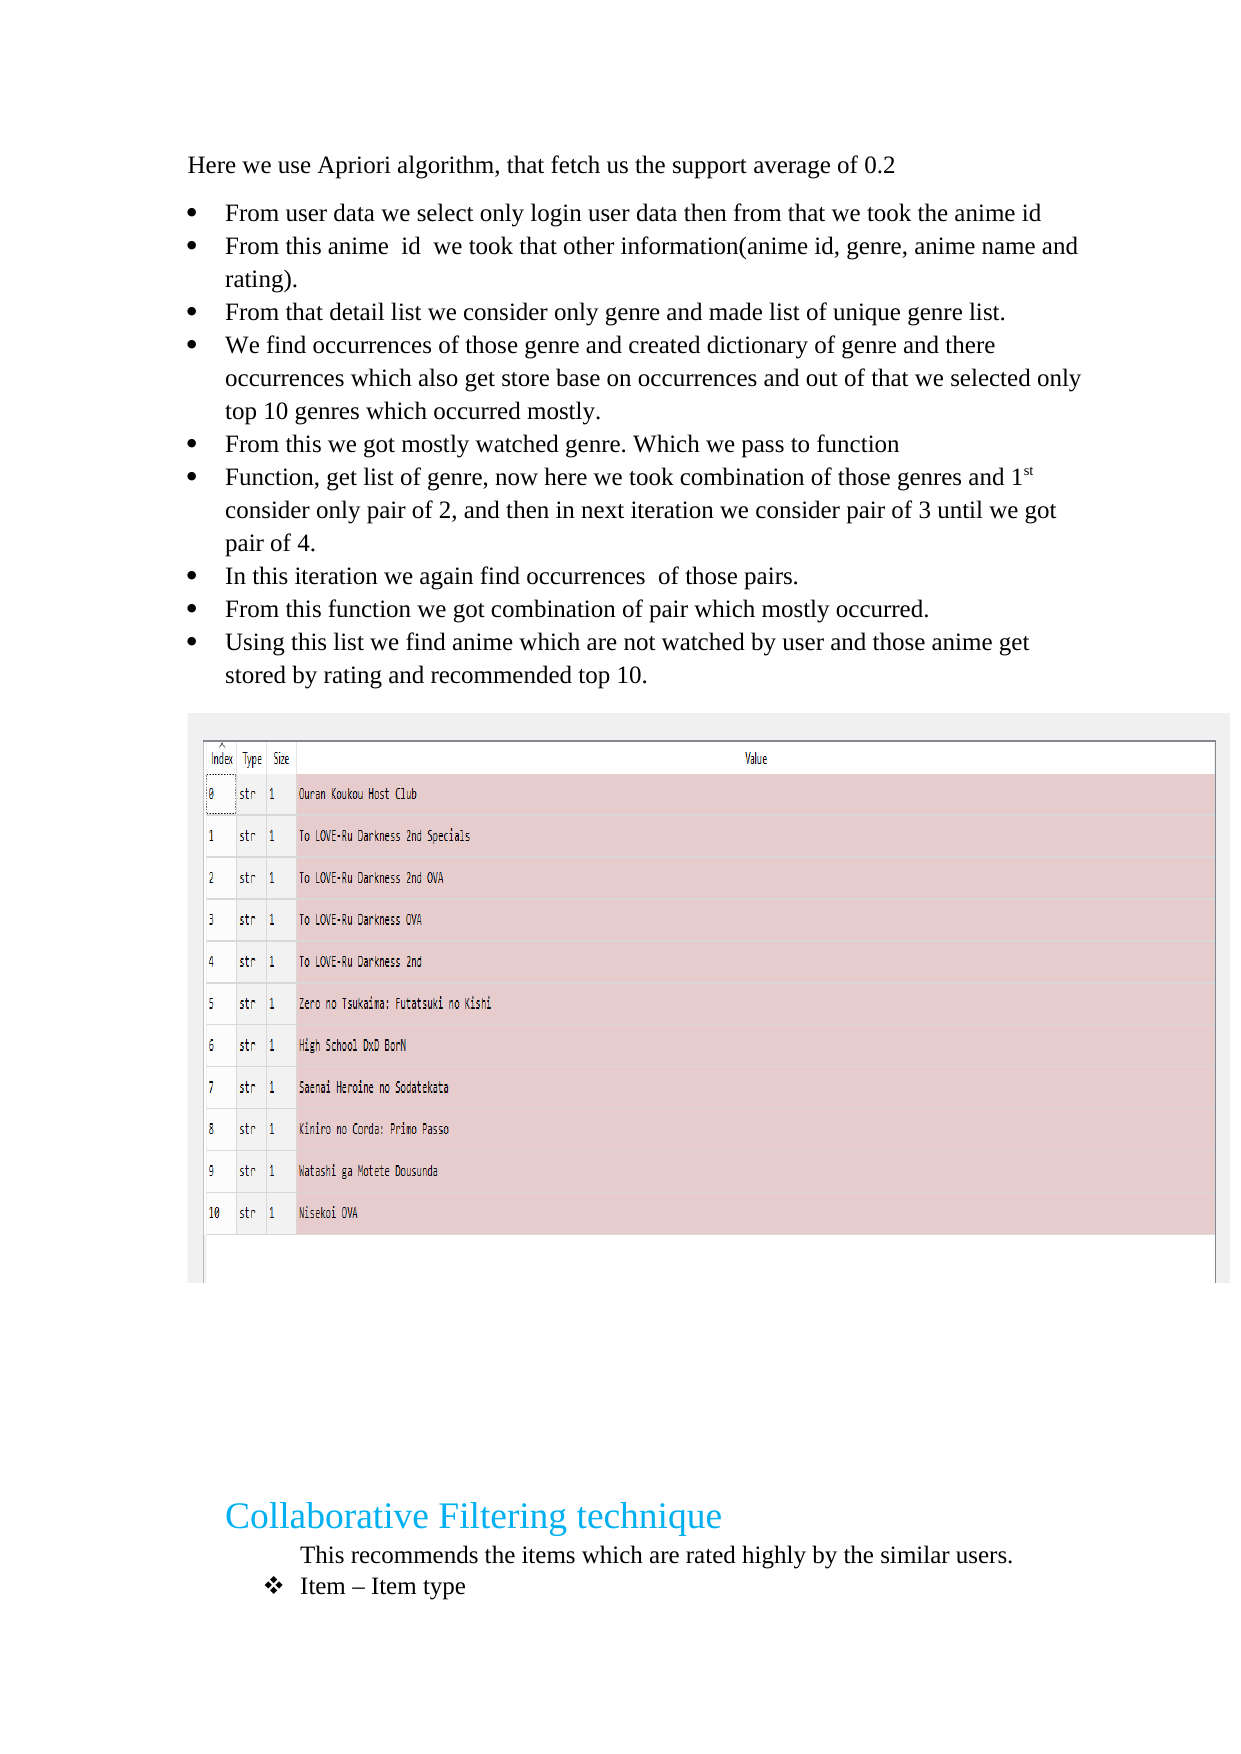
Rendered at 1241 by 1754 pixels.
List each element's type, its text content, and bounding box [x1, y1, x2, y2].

list Using this list we find anime which are not watched by user and those anime get stored by rating and recommended top 10. [187, 627, 1090, 689]
picture [187, 713, 1230, 1283]
list From user data we select only login user data then from that we took the anime id [187, 198, 1090, 226]
list We find occurrences of those genre and created dictionary of genre and there occurrences which also get store base on occurrences and out of that we selected only top 10 genres which occurred mostly. [187, 330, 1090, 424]
text Here we use Apriori algorithm, that fetch us the support average of 0.2 [150, 150, 1090, 179]
list Collaborative Filtering technique [225, 1494, 1090, 1537]
list From this we got mostly watched genre. Which we pass to function [187, 429, 1090, 458]
list Function, get list of genre, now here we took combination of those genres and 1st consider only pair of 2, and then in next iteration we consider pair of 3 until we got pair of 4. [187, 462, 1090, 557]
list Item – Item type [262, 1571, 1090, 1600]
list This recommends the items which are rated highly by the similar users. [262, 1540, 1090, 1569]
list In this iteration we again find occurrences of those pairs. [187, 561, 1090, 590]
list From that detail list we consider only genre and made list of unique genre list. [187, 297, 1090, 326]
list From this function we got combination of pair which mostly occurred. [187, 594, 1090, 623]
list From this anime id we took that other information(anime id, genre, anime name and rating). [187, 231, 1090, 292]
